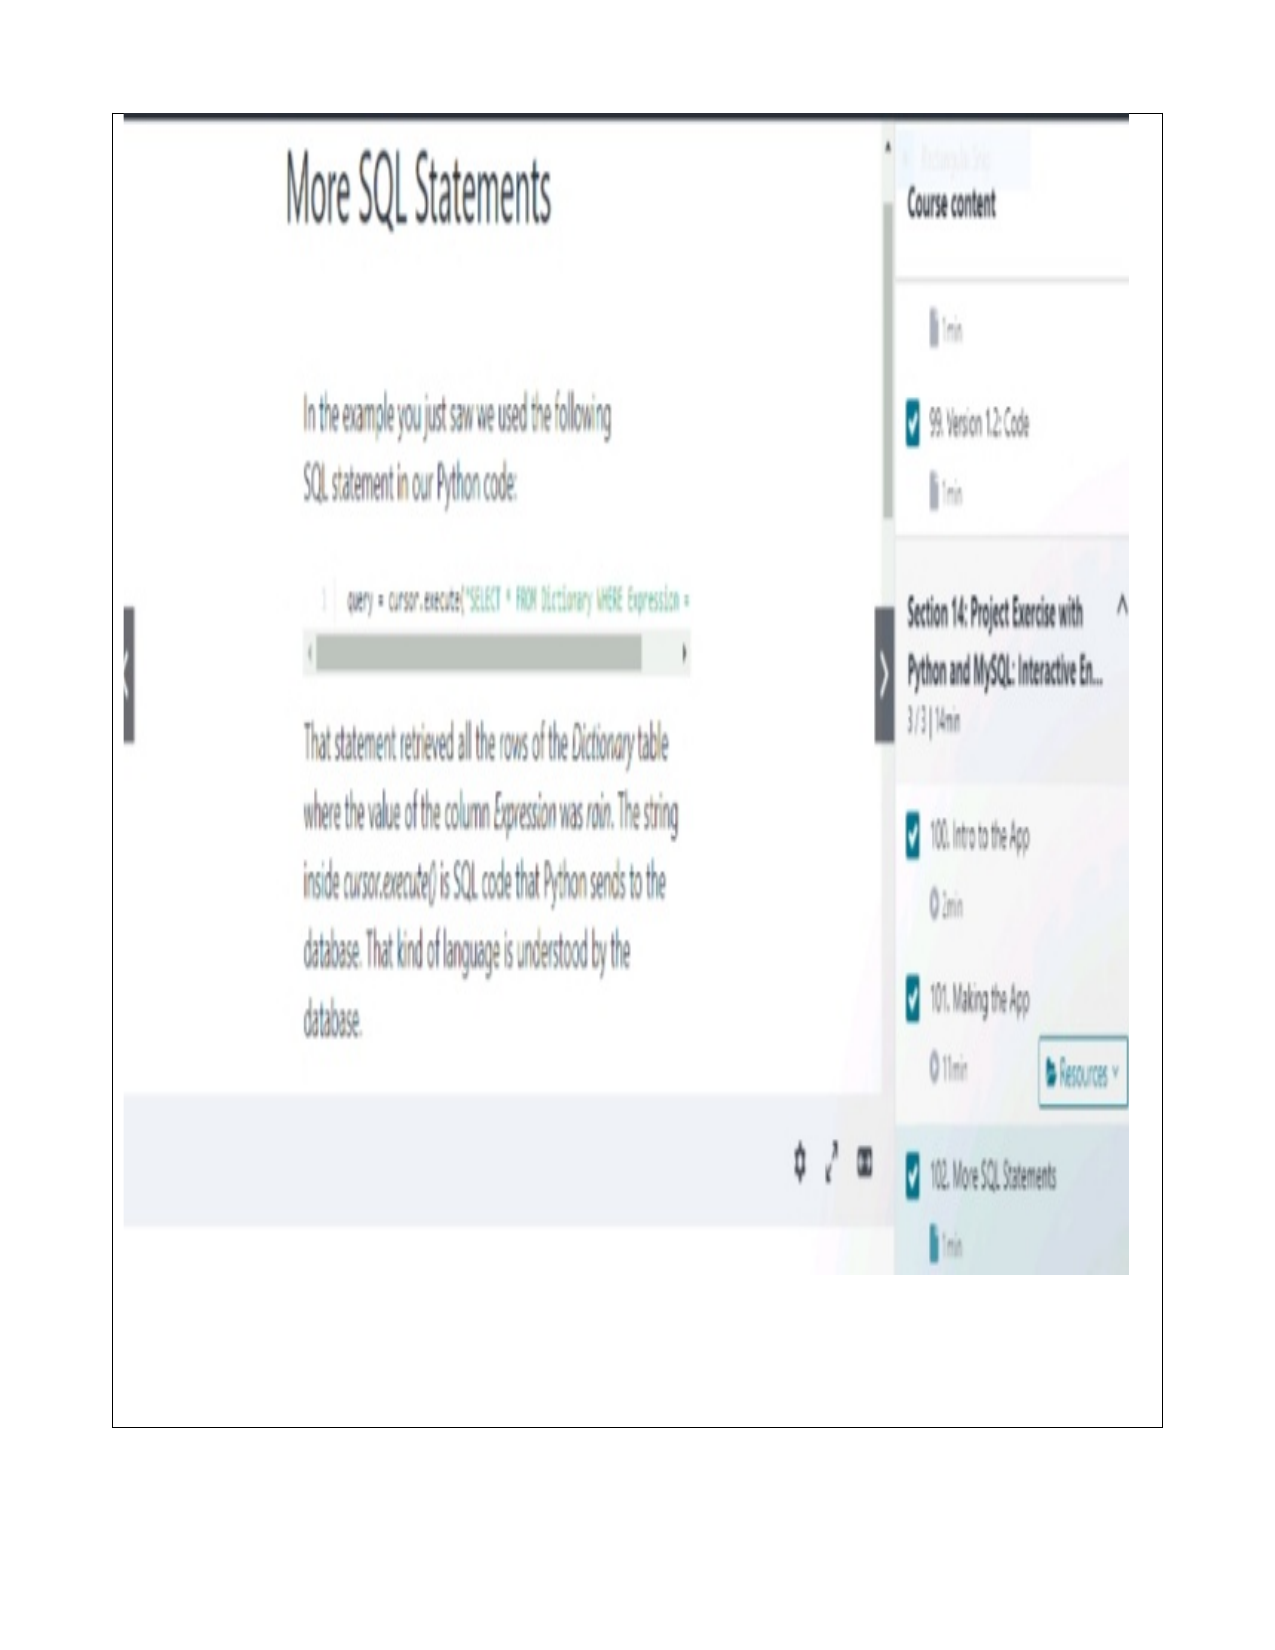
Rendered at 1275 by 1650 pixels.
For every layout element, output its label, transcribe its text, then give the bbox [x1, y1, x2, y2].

table_cell Image of session [113, 114, 1162, 1427]
picture [123, 113, 1129, 1275]
